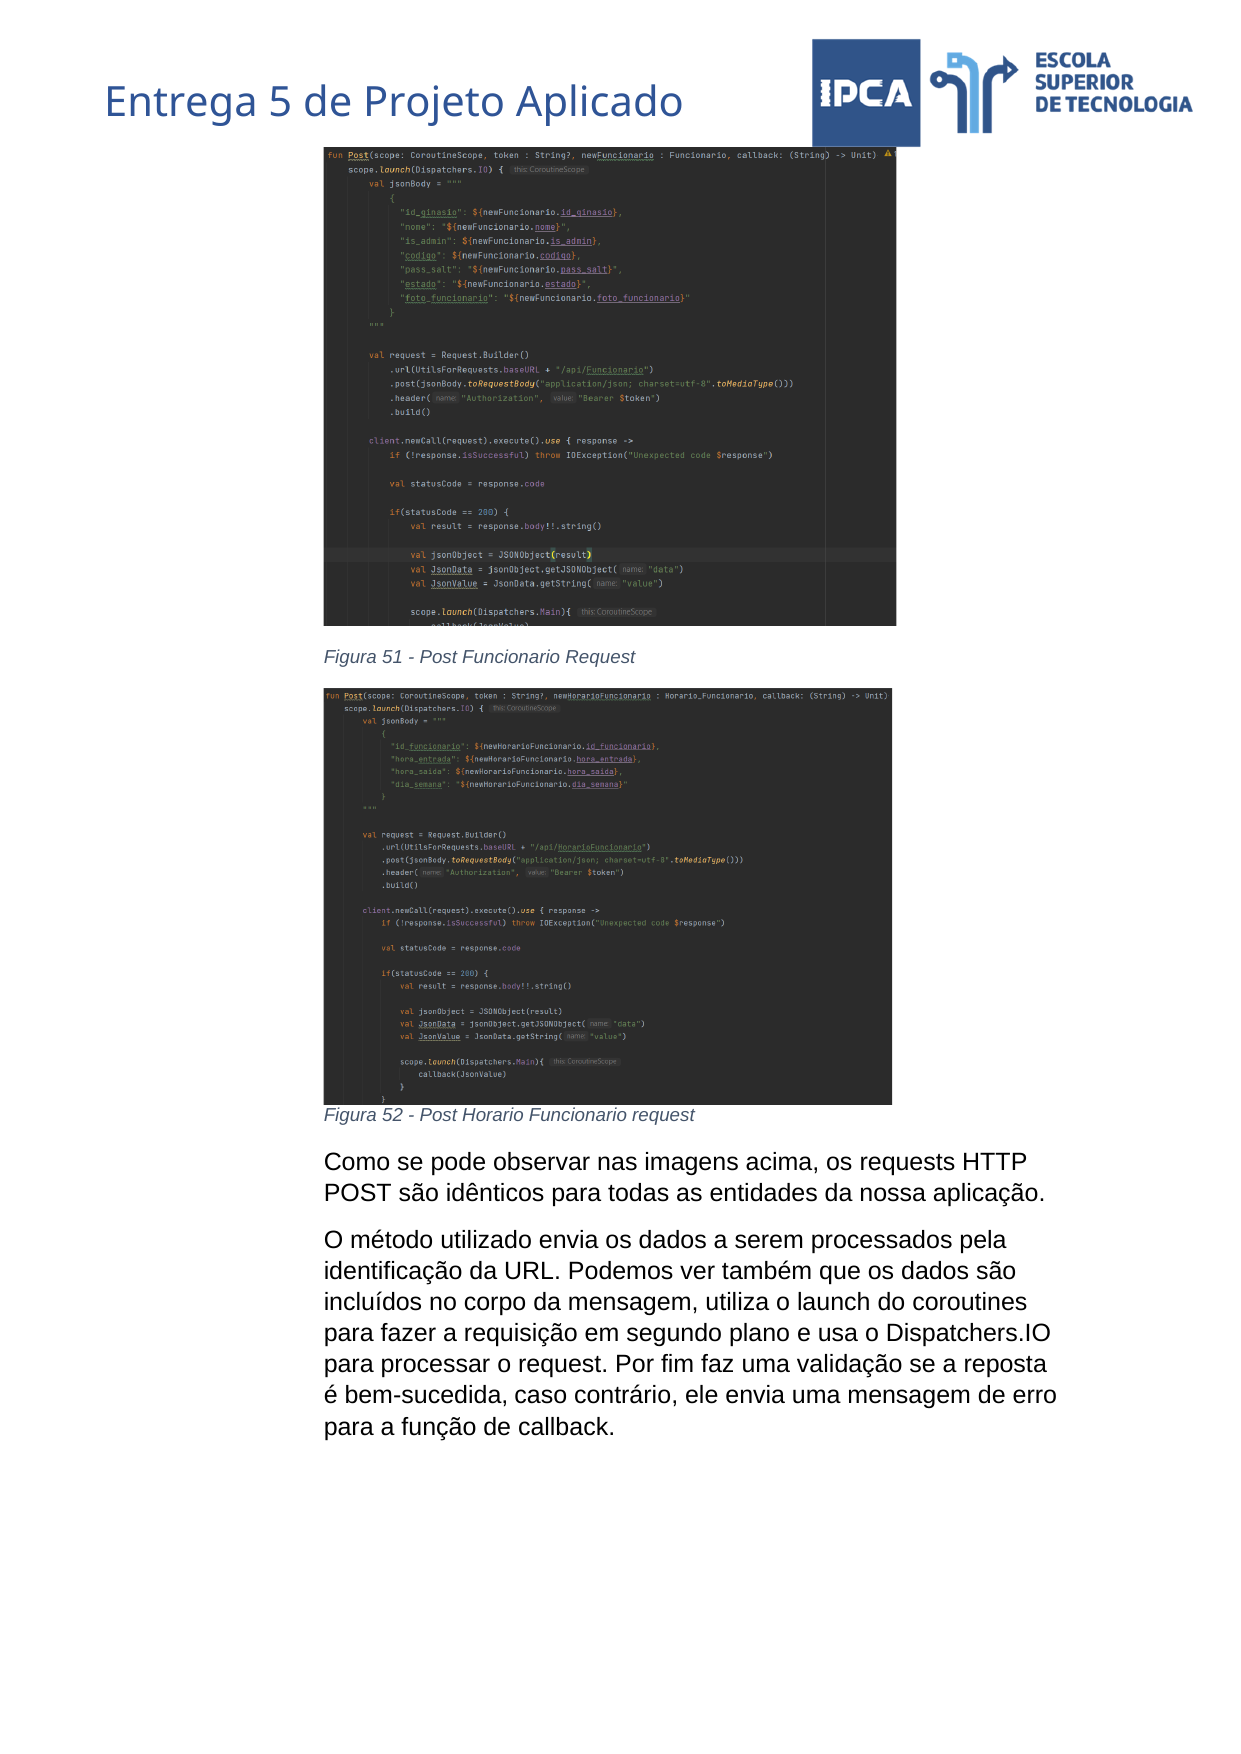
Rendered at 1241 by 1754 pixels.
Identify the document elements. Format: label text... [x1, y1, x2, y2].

picture [323, 0, 1213, 626]
picture [323, 688, 893, 1105]
text Como se pode observar nas imagens acima, os requests HTTP POST são idênticos para todas as entidades da nossa aplicação. [323, 1147, 1063, 1206]
text O método utilizado envia os dados a serem processados pela identificação da URL. Podemos ver também que os dados são incluídos no corpo da mensagem, utiliza o launch do coroutines para fazer a requisição em segundo plano e usa o Dispatchers.IO para processar o request. Por fim faz uma validação se a reposta é bem-sucedida, caso contrário, ele envia uma mensagem de erro para a função de callback. [323, 1225, 1063, 1440]
